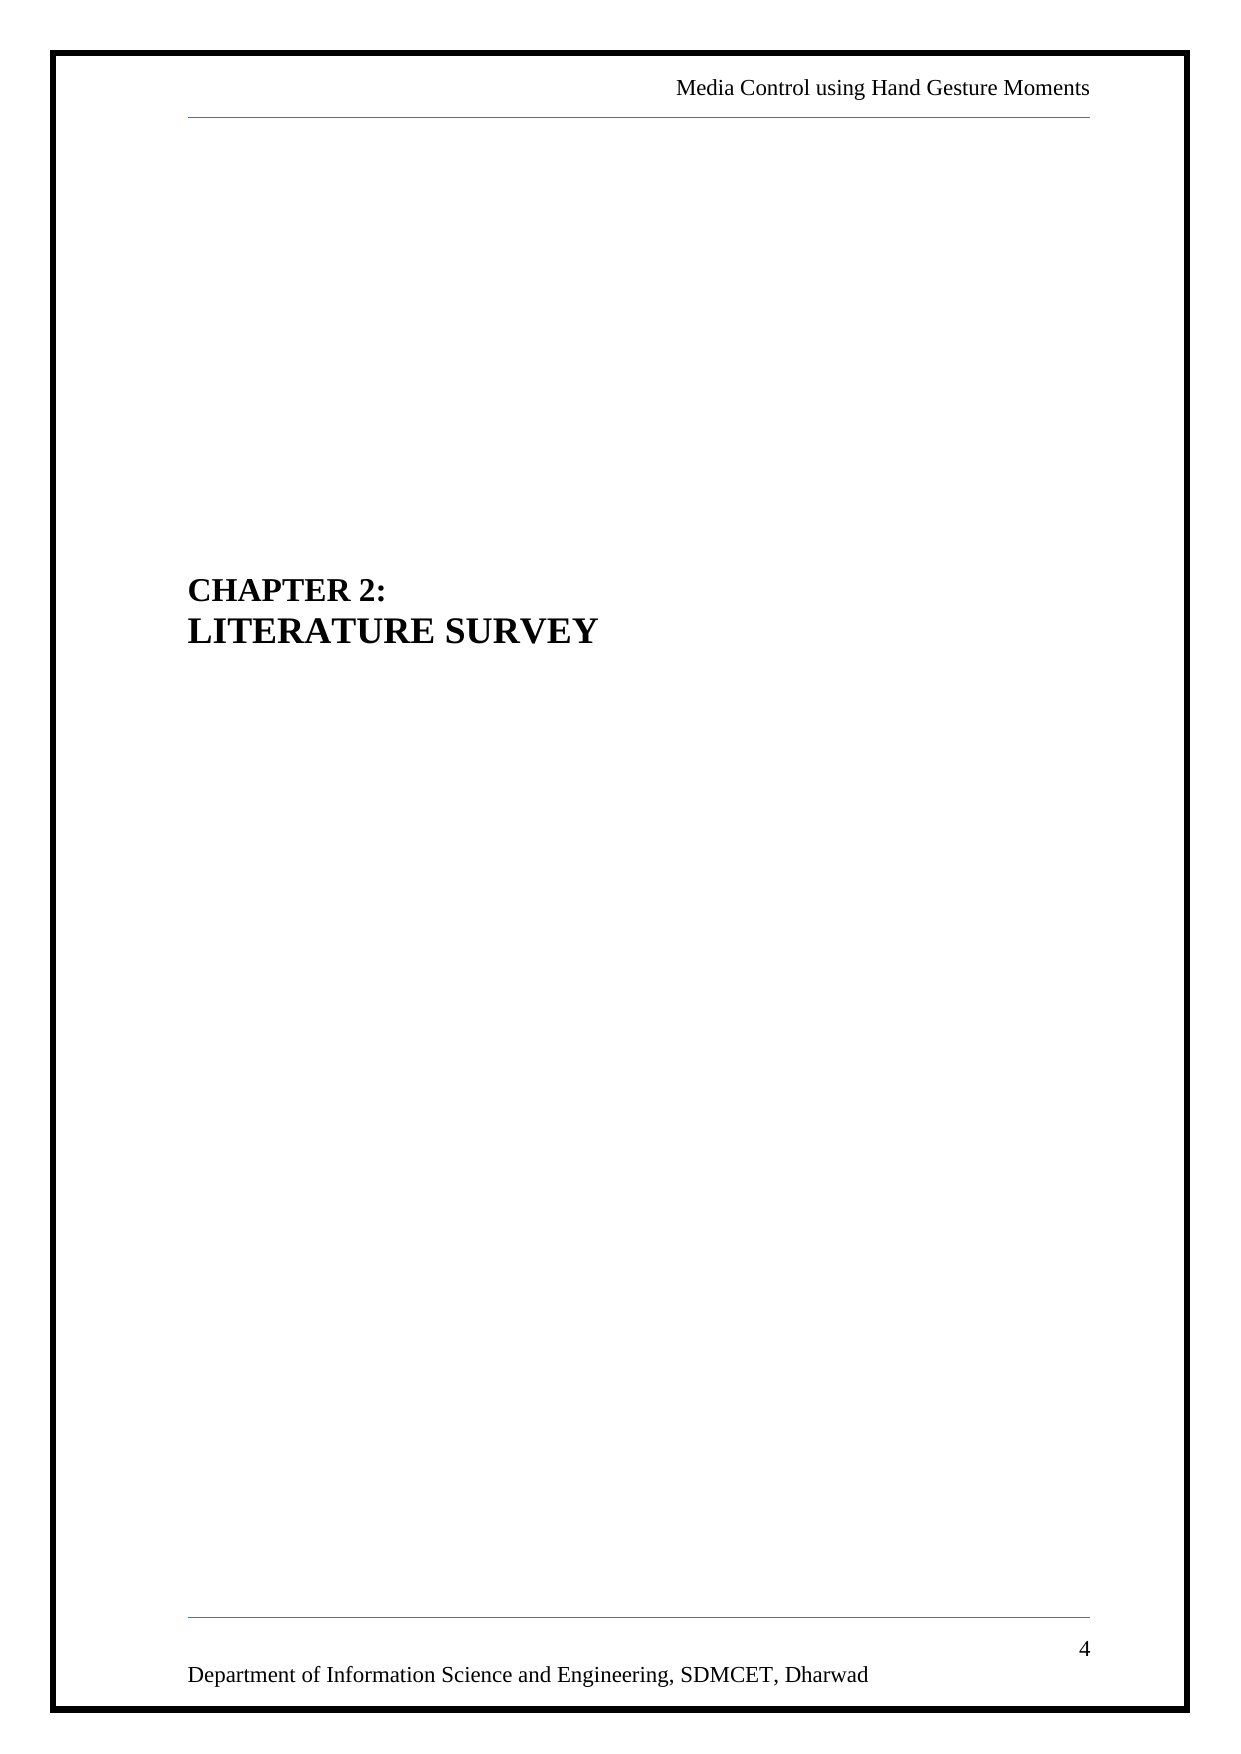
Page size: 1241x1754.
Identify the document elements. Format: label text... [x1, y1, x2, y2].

subtitle CHAPTER 2: [187, 570, 1090, 608]
subtitle LITERATURE SURVEY [187, 608, 1090, 651]
